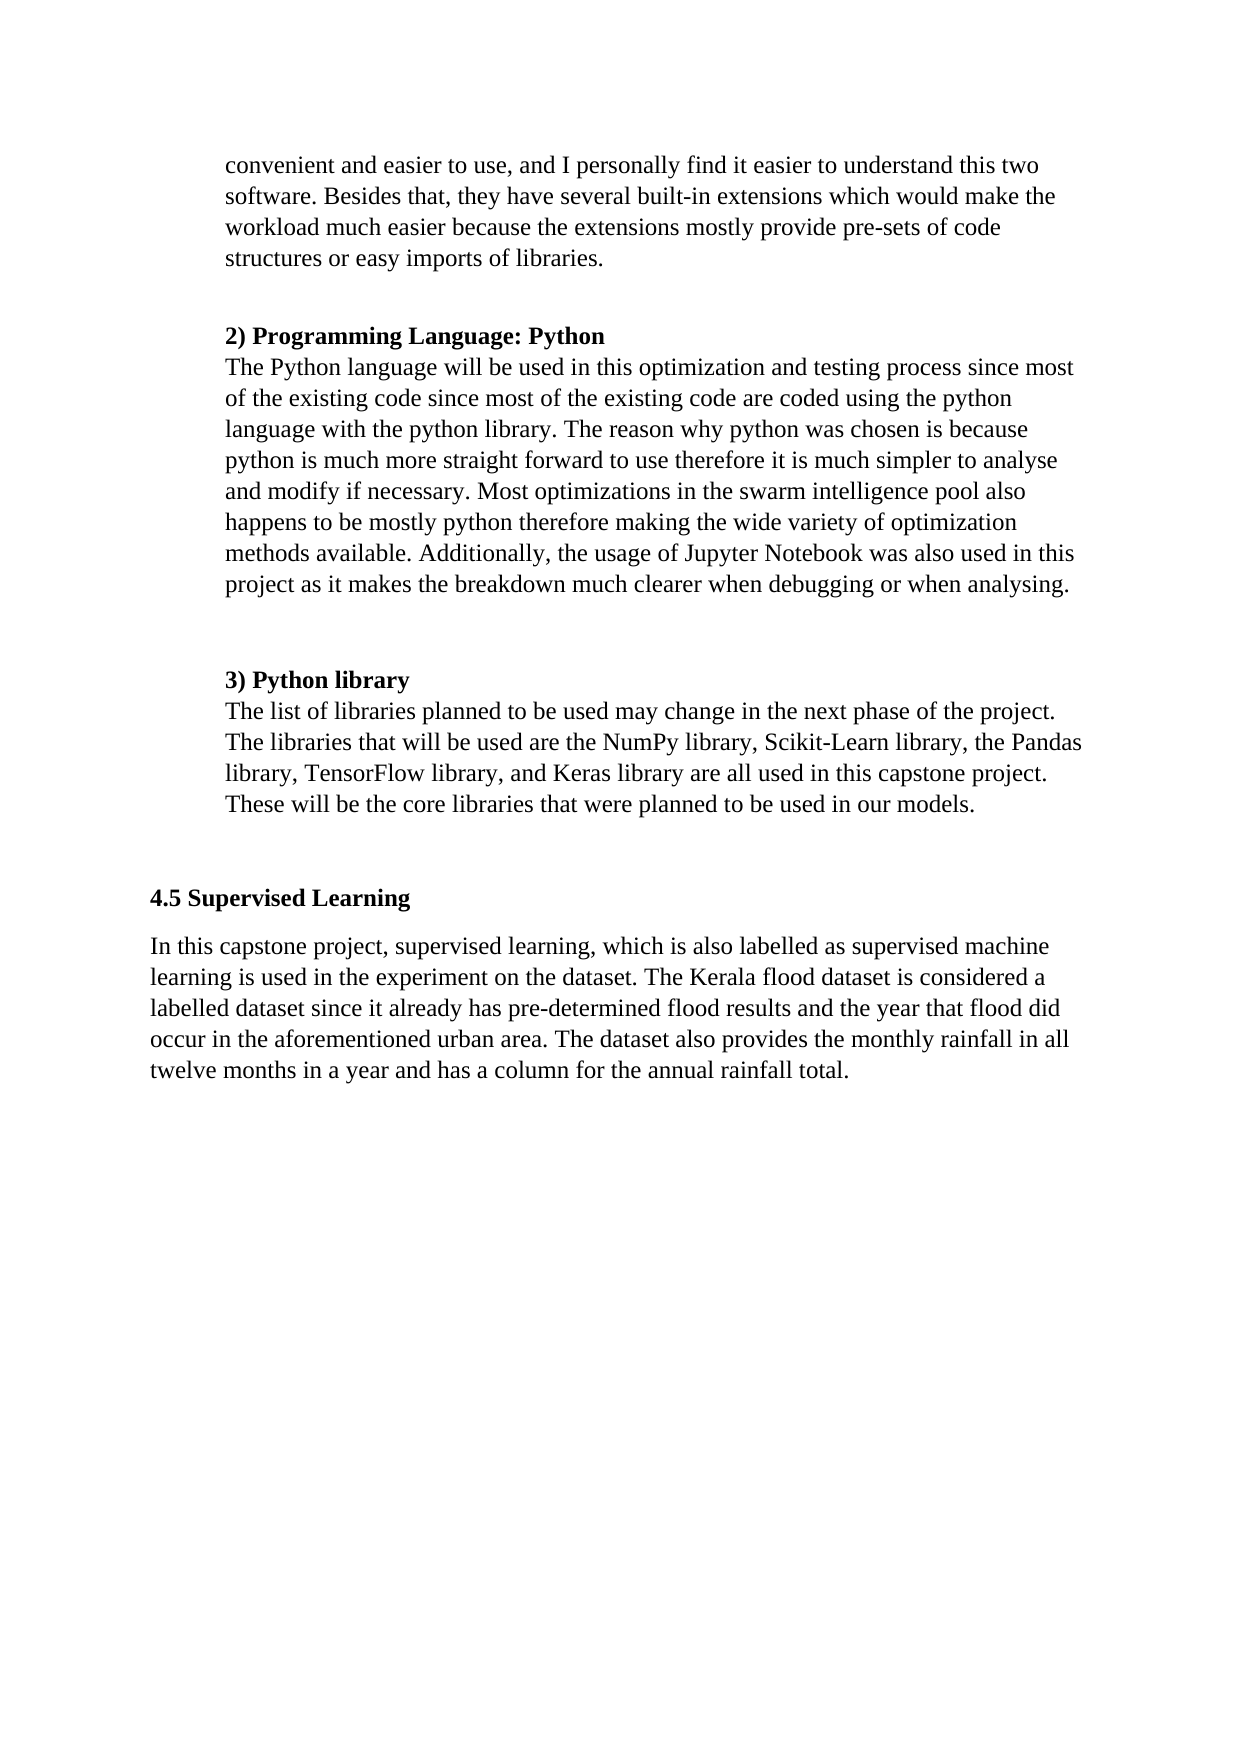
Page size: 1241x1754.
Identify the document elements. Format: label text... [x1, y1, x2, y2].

text In this capstone project, supervised learning, which is also labelled as supervised machine learning is used in the experiment on the dataset. The Kerala flood dataset is considered a labelled dataset since it already has pre-determined flood results and the year that flood did occur in the aforementioned urban area. The dataset also provides the monthly rainfall in all twelve months in a year and has a column for the annual rainfall total. [150, 931, 1090, 1084]
text 3) Python library The list of libraries planned to be used may change in the next phase of the project. The libraries that will be used are the NumPy library, Scikit-Learn library, the Pandas library, TensorFlow library, and Keras library are all used in this capstone project. These will be the core libraries that were planned to be used in our models. [225, 665, 1090, 818]
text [225, 150, 1090, 302]
text 4.5 Supervised Learning [150, 883, 1090, 912]
text 2) Programming Language: Python The Python language will be used in this optimization and testing process since most of the existing code since most of the existing code are coded using the python language with the python library. The reason why python was chosen is because python is much more straight forward to use therefore it is much simpler to analyse and modify if necessary. Most optimizations in the swarm intelligence pool also happens to be mostly python therefore making the wide variety of optimization methods available. Additionally, the usage of Jupyter Notebook was also used in this project as it makes the breakdown much clearer when debugging or when analysing. [225, 321, 1090, 598]
